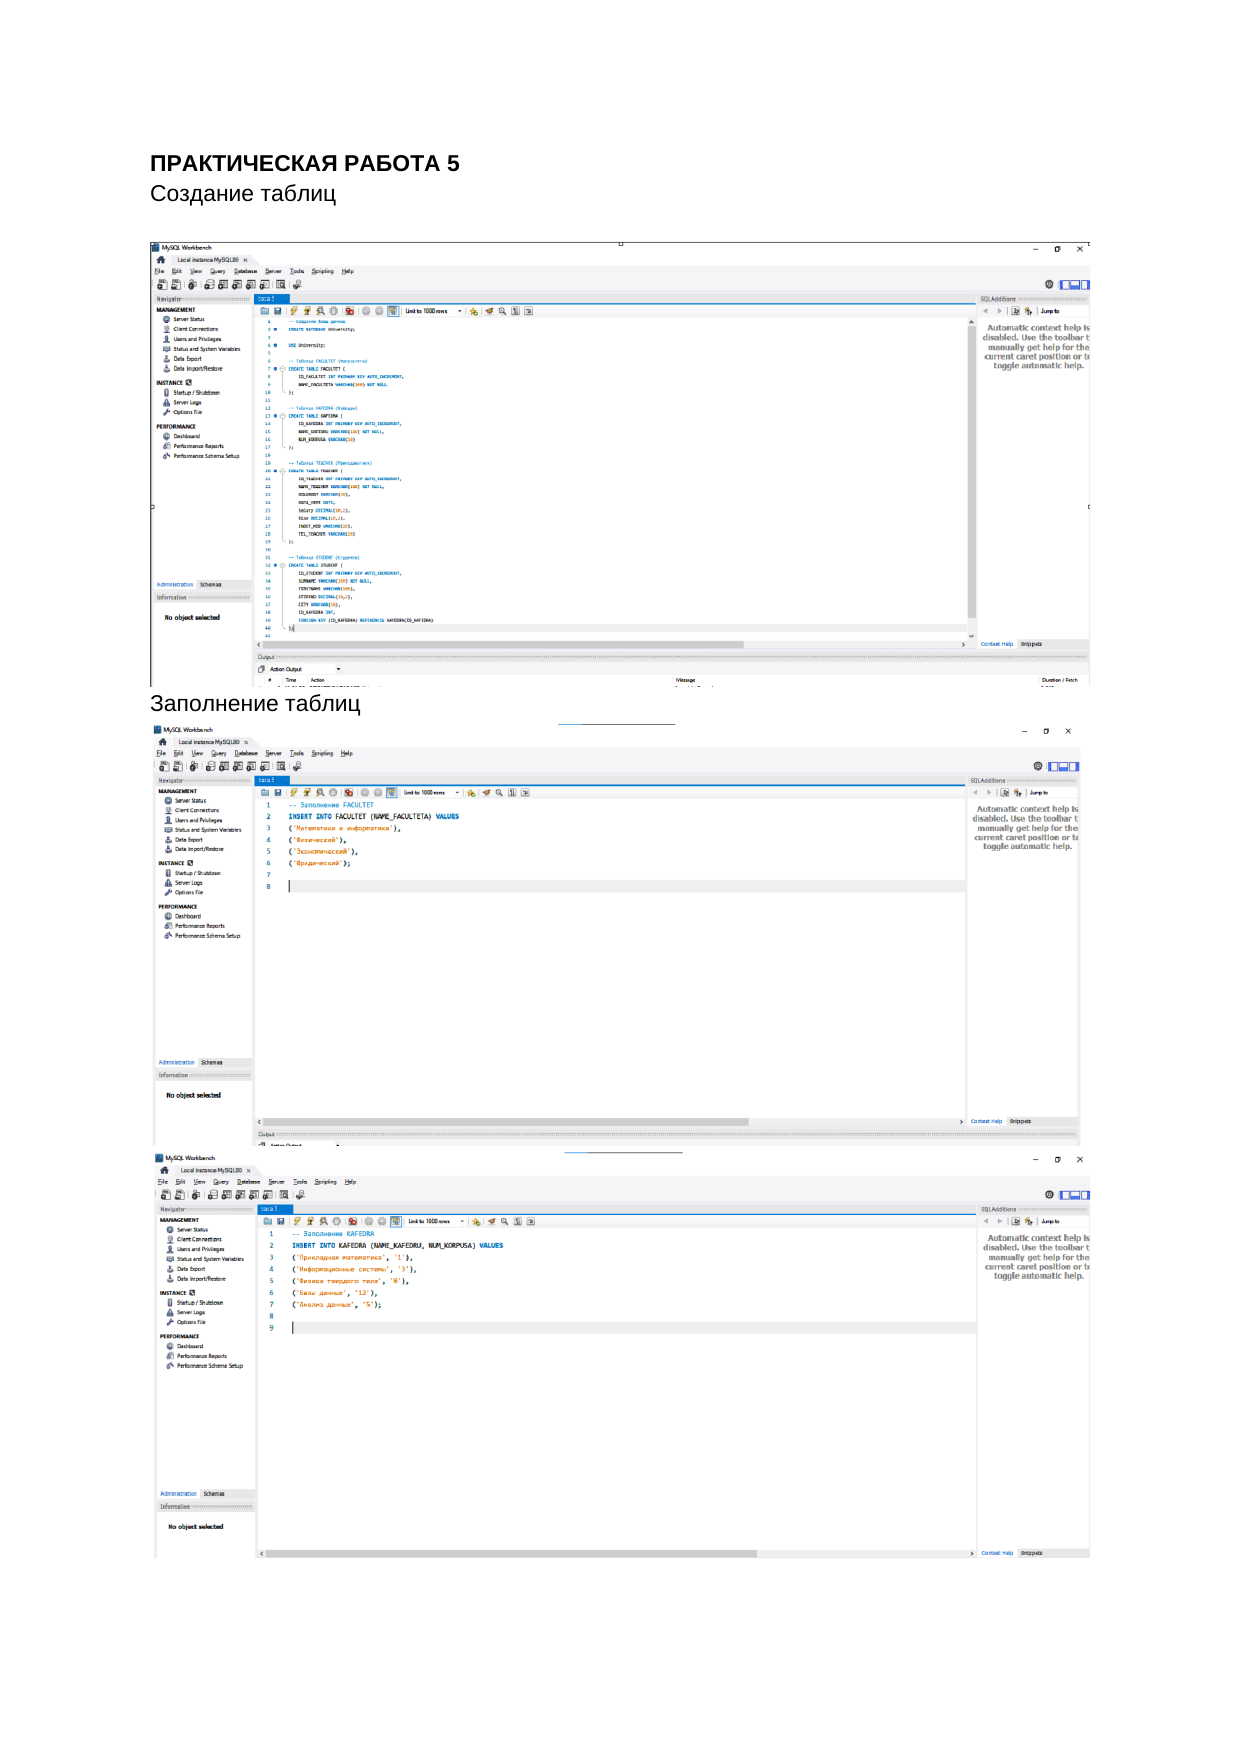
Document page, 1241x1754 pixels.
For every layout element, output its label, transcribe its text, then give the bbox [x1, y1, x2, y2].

text ПРАКТИЧЕСКАЯ РАБОТА 5 [150, 150, 1090, 176]
picture [150, 240, 1091, 687]
picture [150, 1149, 1091, 1558]
text Создание таблиц [150, 180, 1090, 207]
text Заполнение таблиц [150, 690, 1090, 717]
picture [150, 720, 1091, 1146]
